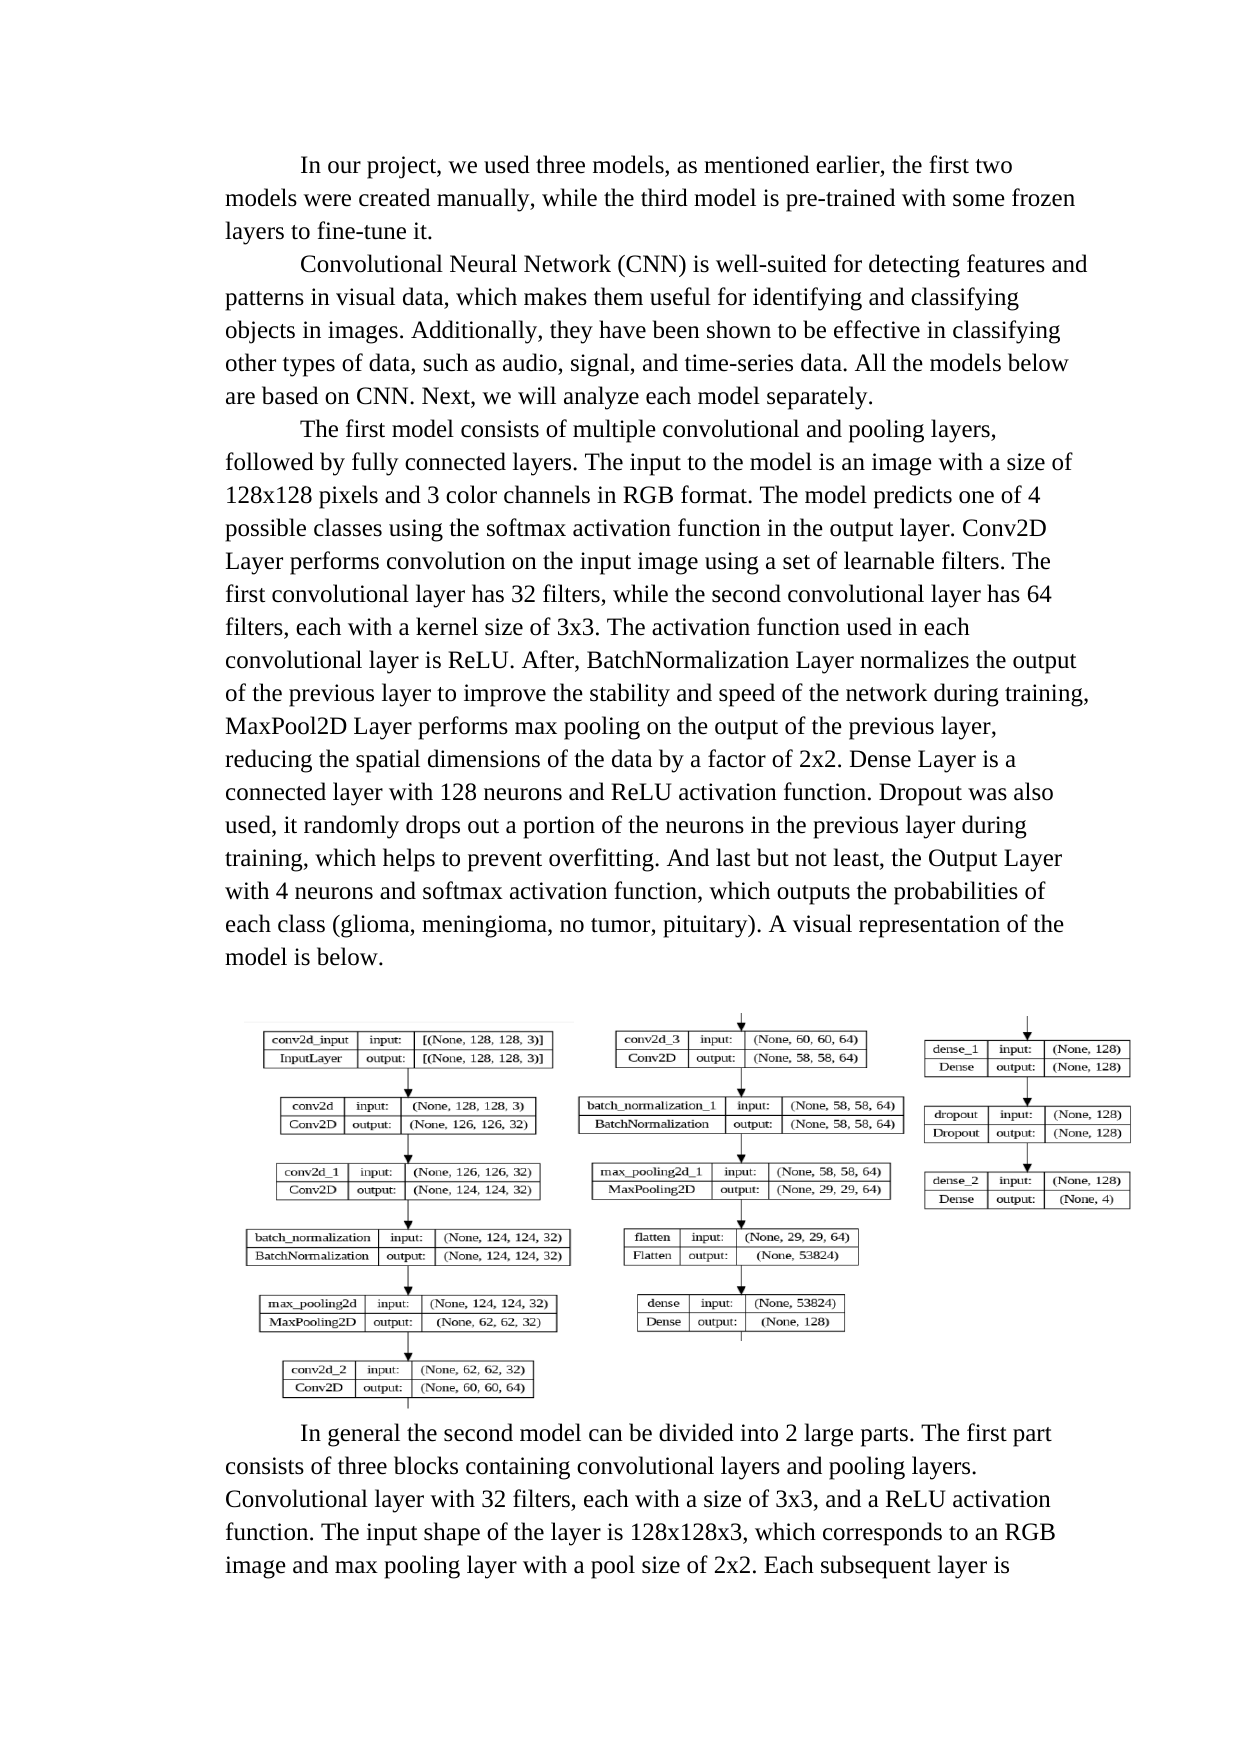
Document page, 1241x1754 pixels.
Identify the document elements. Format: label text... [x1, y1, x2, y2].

text In our project, we used three models, as mentioned earlier, the first two models were created manually, while the third model is pre-trained with some frozen layers to fine-tune it. [225, 150, 1090, 245]
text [225, 1418, 1090, 1579]
text Convolutional Neural Network (CNN) is well-suited for detecting features and patterns in visual data, which makes them useful for identifying and classifying objects in images. Additionally, they have been shown to be effective in classifying other types of data, such as audio, signal, and time-series data. All the models below are based on CNN. Next, we will analyze each model separately. [225, 249, 1090, 410]
picture [225, 1008, 1154, 1414]
text The first model consists of multiple convolutional and pooling layers, followed by fully connected layers. The input to the model is an image with a size of 128x128 pixels and 3 color channels in RGB format. The model predicts one of 4 possible classes using the softmax activation function in the output layer. Conv2D Layer performs convolution on the input image using a set of learnable filters. The first convolutional layer has 32 filters, while the second convolutional layer has 64 filters, each with a kernel size of 3x3. The activation function used in each convolutional layer is ReLU. After, BatchNormalization Layer normalizes the output of the previous layer to improve the stability and speed of the network during training, MaxPool2D Layer performs max pooling on the output of the previous layer, reducing the spatial dimensions of the data by a factor of 2x2. Dense Layer is a connected layer with 128 neurons and ReLU activation function. Dropout was also used, it randomly drops out a portion of the neurons in the previous layer during training, which helps to prevent overfitting. And last but not least, the Output Layer with 4 neurons and softmax activation function, which outputs the probabilities of each class (glioma, meningioma, no tumor, pituitary). A visual representation of the model is below. [225, 414, 1090, 971]
